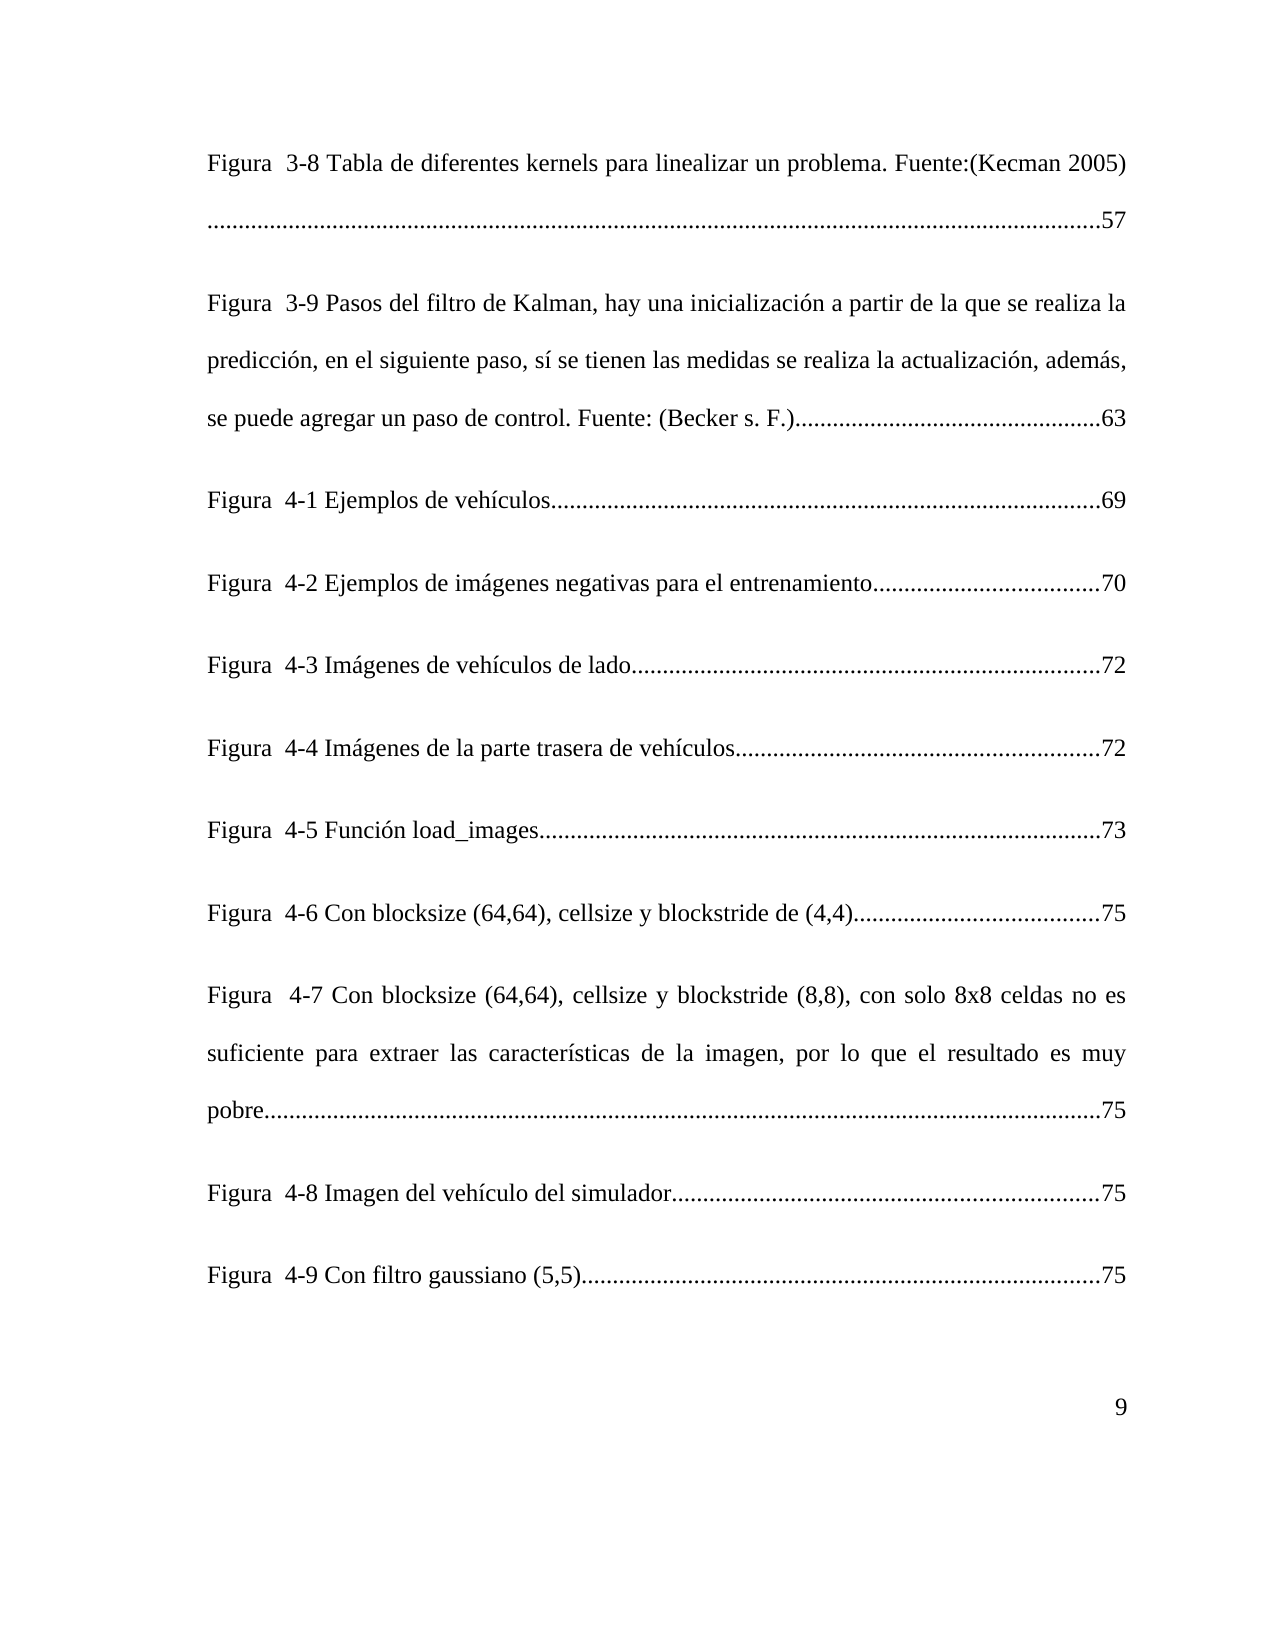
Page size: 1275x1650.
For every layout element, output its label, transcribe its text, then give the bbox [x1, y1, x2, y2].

text Figura 4-4 Imágenes de la parte trasera de vehículos 72 [207, 733, 1127, 761]
text Figura 4-2 Ejemplos de imágenes negativas para el entrenamiento 70 [207, 568, 1127, 596]
text Figura 4-3 Imágenes de vehículos de lado 72 [207, 650, 1127, 679]
text Figura 4-1 Ejemplos de vehículos 69 [207, 485, 1127, 514]
text Figura 3-8 Tabla de diferentes kernels para linealizar un problema. Fuente:(Kecman 2005) 57 [207, 148, 1127, 234]
text Figura 4-7 Con blocksize (64,64), cellsize y blockstride (8,8), con solo 8x8 celdas no es suficiente para extraer las características de la imagen, por lo que el resultado es muy pobre. 75 [207, 980, 1127, 1124]
text Figura 4-8 Imagen del vehículo del simulador 75 [207, 1178, 1127, 1206]
text Figura 3-9 Pasos del filtro de Kalman, hay una inicialización a partir de la que se realiza la predicción, en el siguiente paso, sí se tienen las medidas se realiza la actualización, además, se puede agregar un paso de control. Fuente: (Becker s. F.) 63 [207, 288, 1127, 431]
text Figura 4-6 Con blocksize (64,64), cellsize y blockstride de (4,4). 75 [207, 898, 1127, 926]
text Figura 4-9 Con filtro gaussiano (5,5) 75 [207, 1260, 1127, 1289]
text Figura 4-5 Función load_images 73 [207, 815, 1127, 844]
